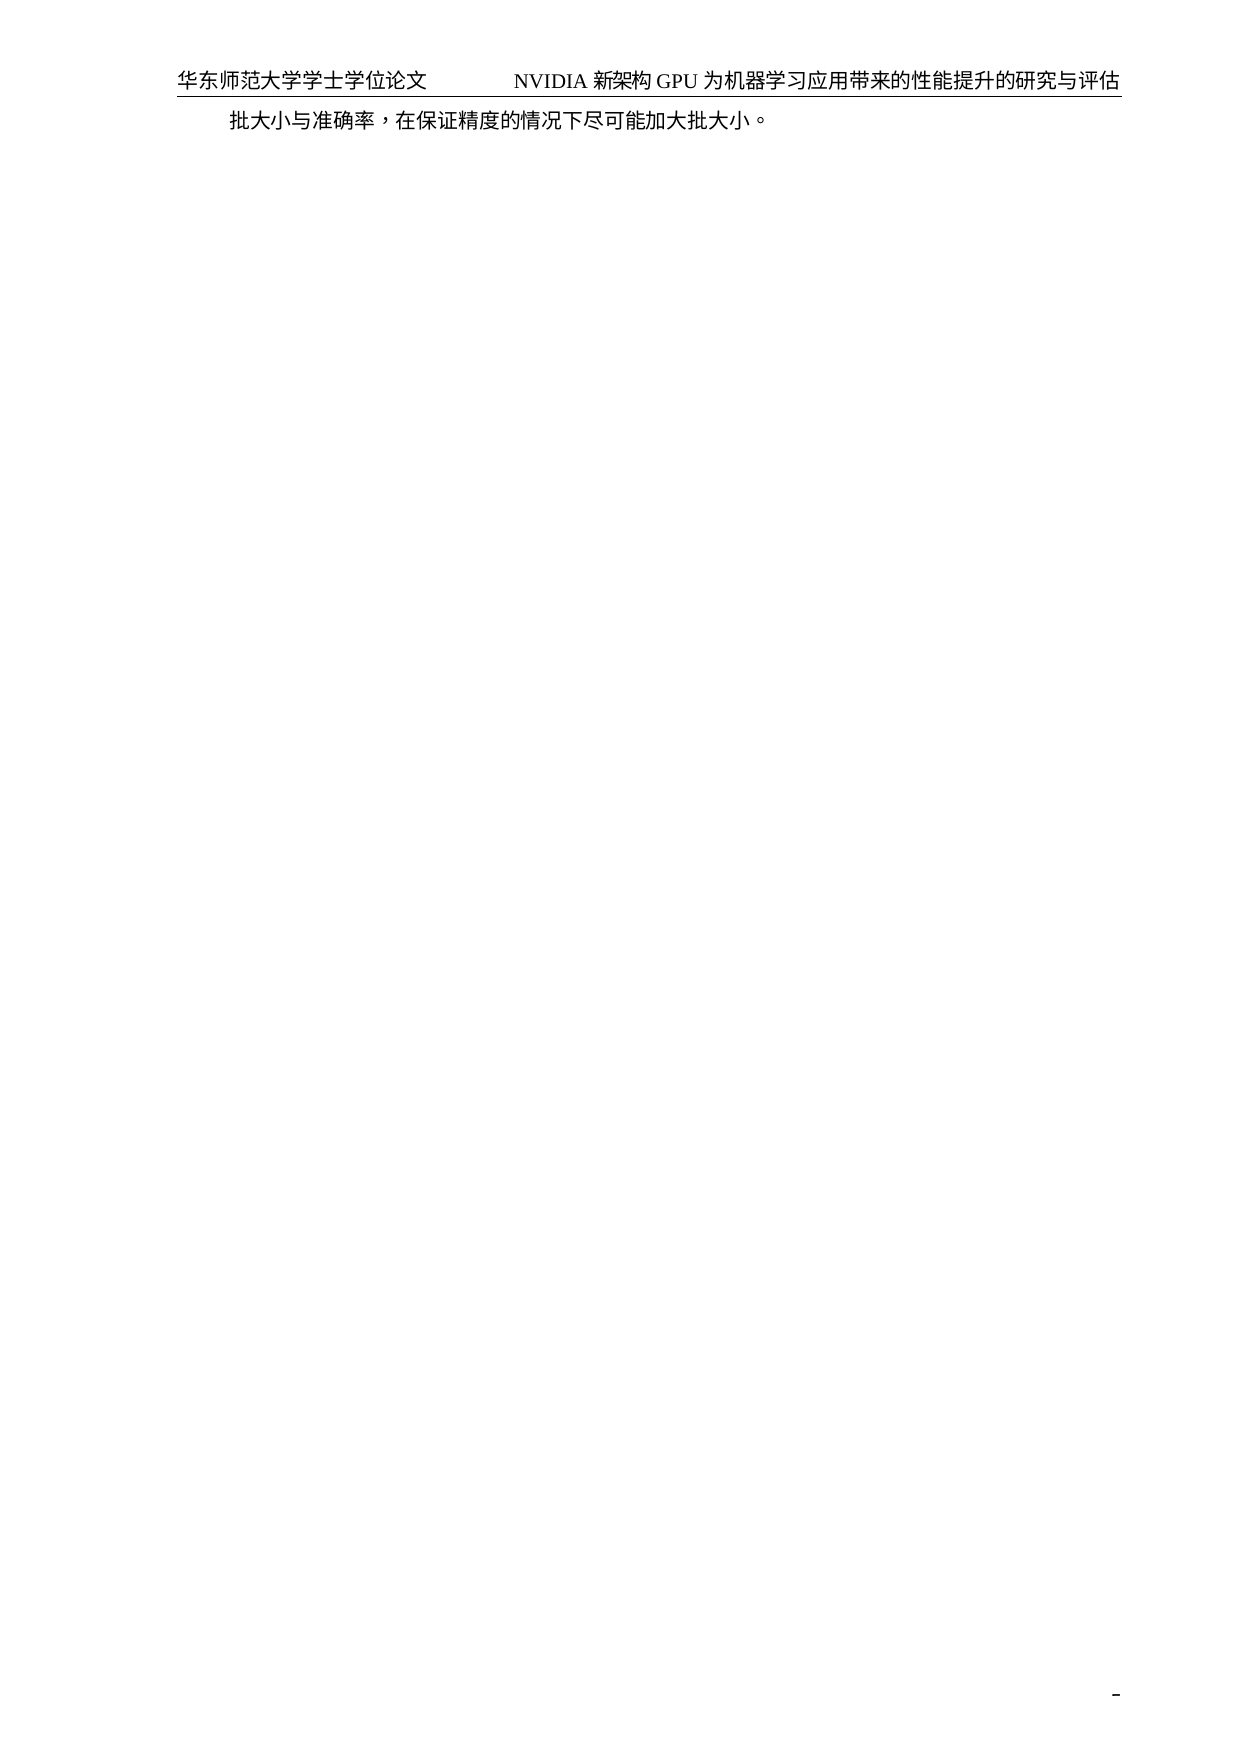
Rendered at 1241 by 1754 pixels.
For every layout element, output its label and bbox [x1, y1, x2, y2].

list [211, 106, 1122, 135]
